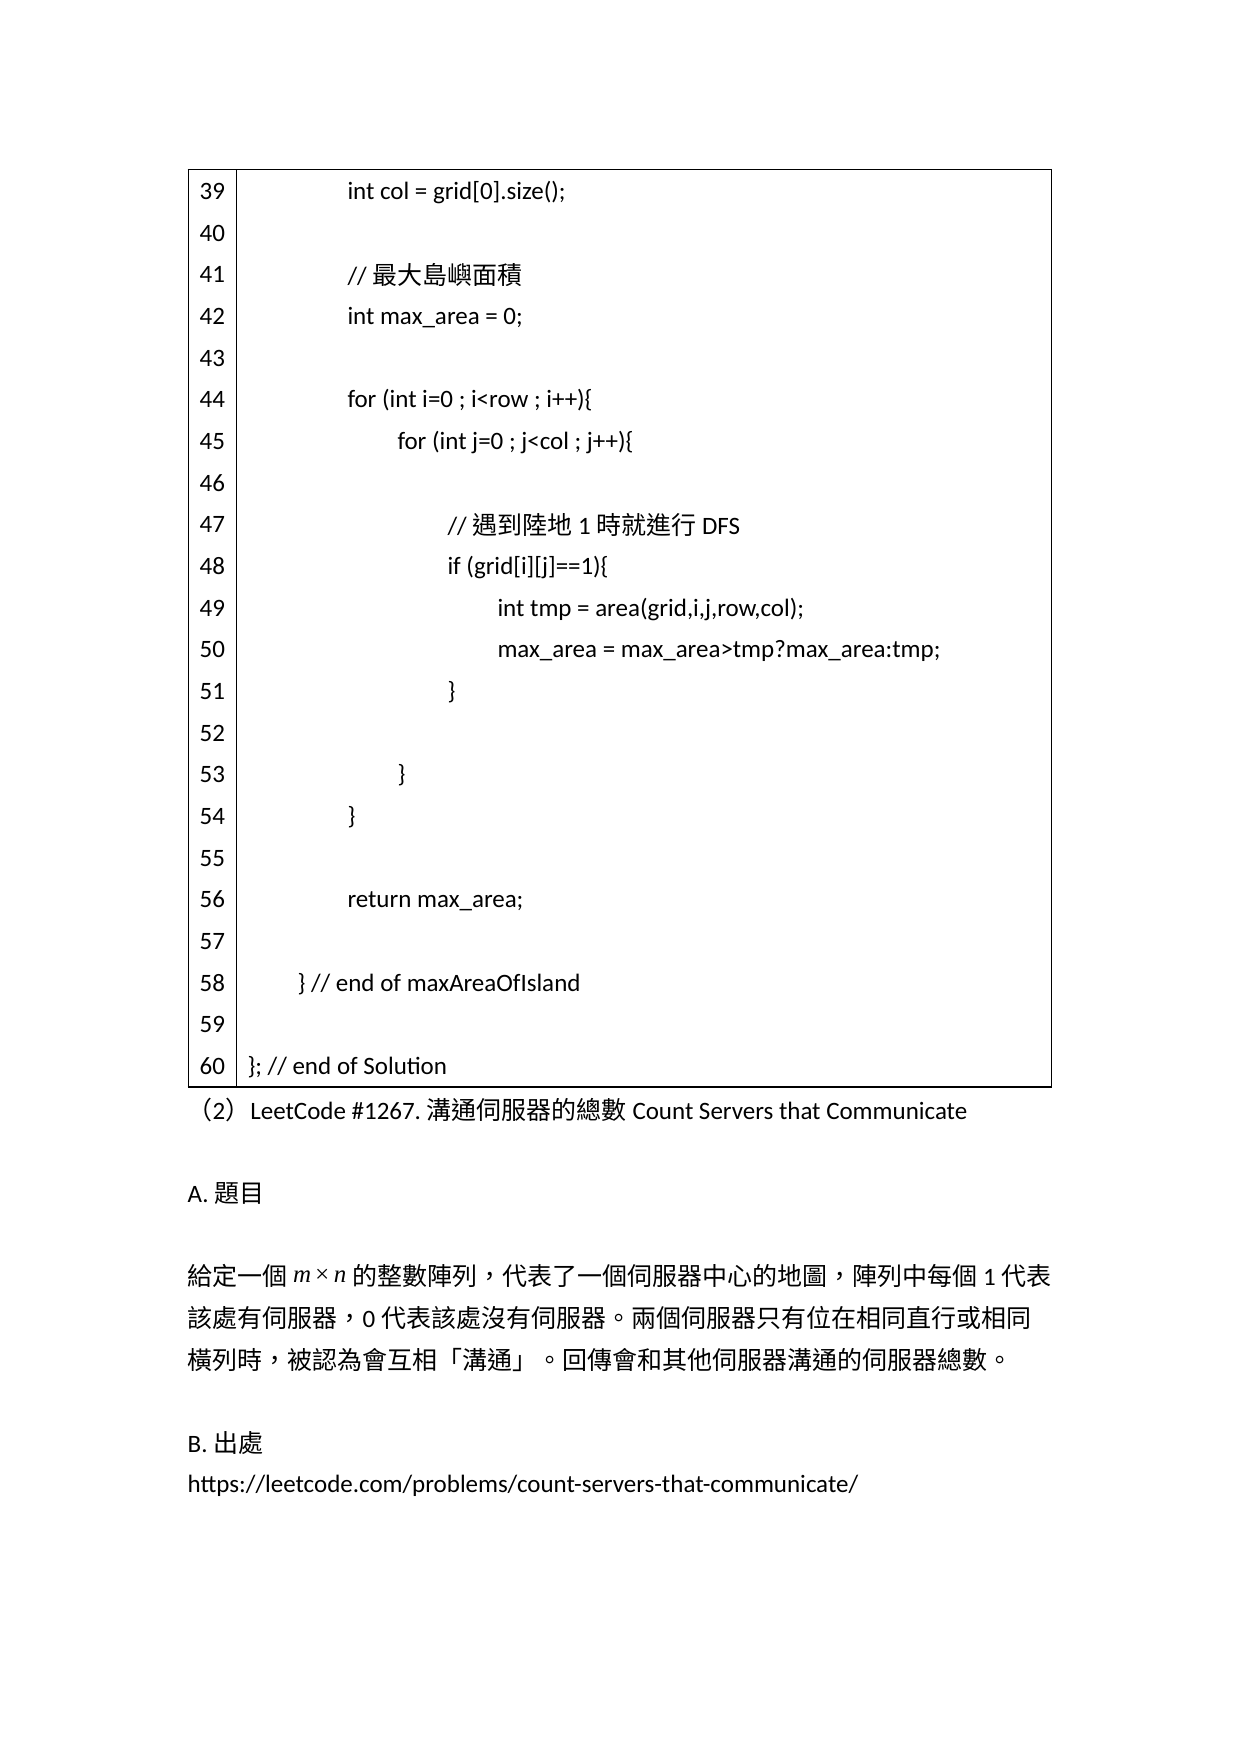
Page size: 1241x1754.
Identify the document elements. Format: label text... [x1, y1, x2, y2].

text https://leetcode.com/problems/count-servers-that-communicate/ [187, 1462, 1053, 1504]
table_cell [189, 170, 236, 1086]
text 給定一個 的整數陣列，代表了一個伺服器中心的地圖，陣列中每個 1 代表該處有伺服器，0 代表該處沒有伺服器。兩個伺服器只有位在相同直行或相同橫列時，被認為會互相「溝通」。回傳會和其他伺服器溝通的伺服器總數。 [187, 1254, 1053, 1379]
text B. 出處 [187, 1421, 1053, 1462]
text A. 題目 [187, 1171, 1053, 1212]
text （2）LeetCode #1267. 溝通伺服器的總數 Count Servers that Communicate [187, 1087, 1053, 1129]
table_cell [237, 170, 1051, 1086]
